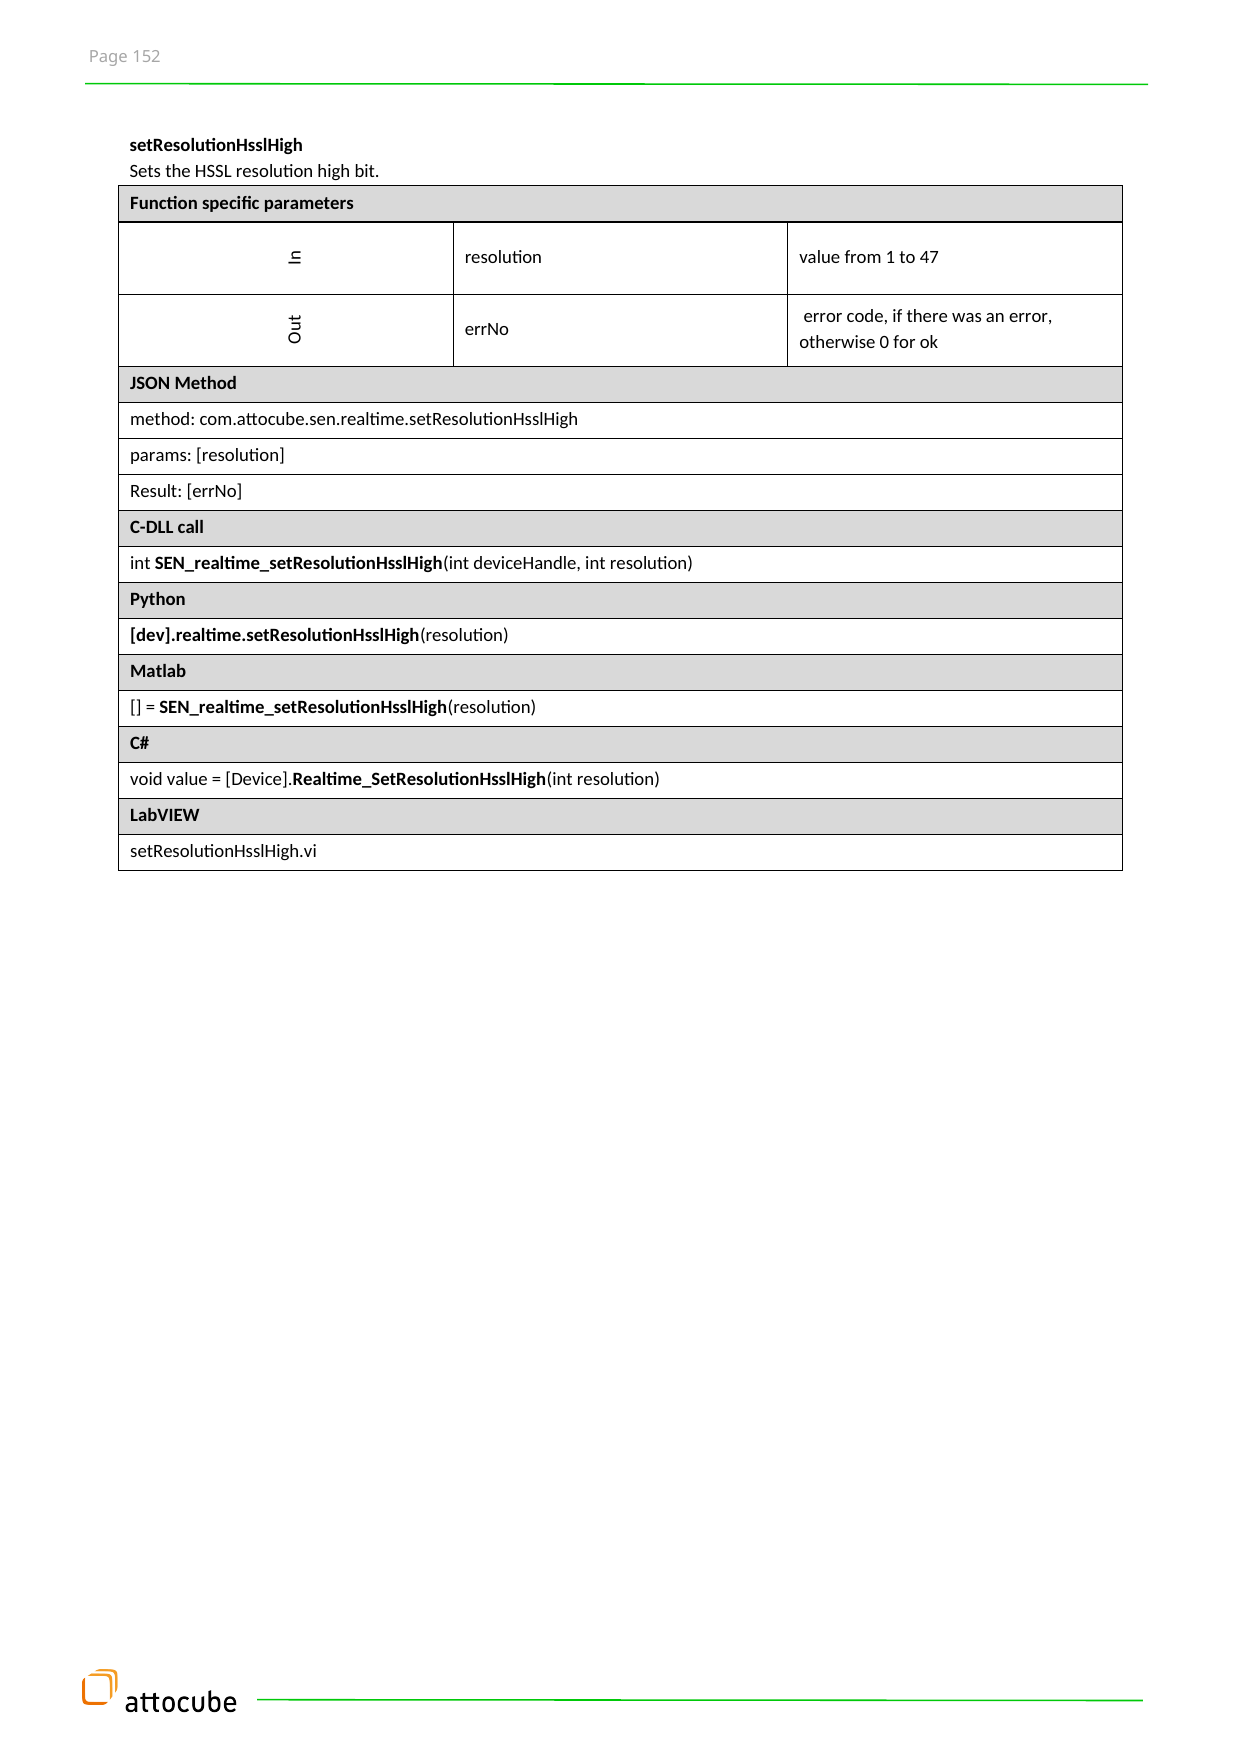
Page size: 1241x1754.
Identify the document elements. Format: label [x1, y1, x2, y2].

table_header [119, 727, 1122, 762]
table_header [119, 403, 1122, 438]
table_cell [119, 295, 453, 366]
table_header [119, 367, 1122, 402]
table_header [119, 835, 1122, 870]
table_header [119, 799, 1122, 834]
picture [68, 1663, 248, 1716]
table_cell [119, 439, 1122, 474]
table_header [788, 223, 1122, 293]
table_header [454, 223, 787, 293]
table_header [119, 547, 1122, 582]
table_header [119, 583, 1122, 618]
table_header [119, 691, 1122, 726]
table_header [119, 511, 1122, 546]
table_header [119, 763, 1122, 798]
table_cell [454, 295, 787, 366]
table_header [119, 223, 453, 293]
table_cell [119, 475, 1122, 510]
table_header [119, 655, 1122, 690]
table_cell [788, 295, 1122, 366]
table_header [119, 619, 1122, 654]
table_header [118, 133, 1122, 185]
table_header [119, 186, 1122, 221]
